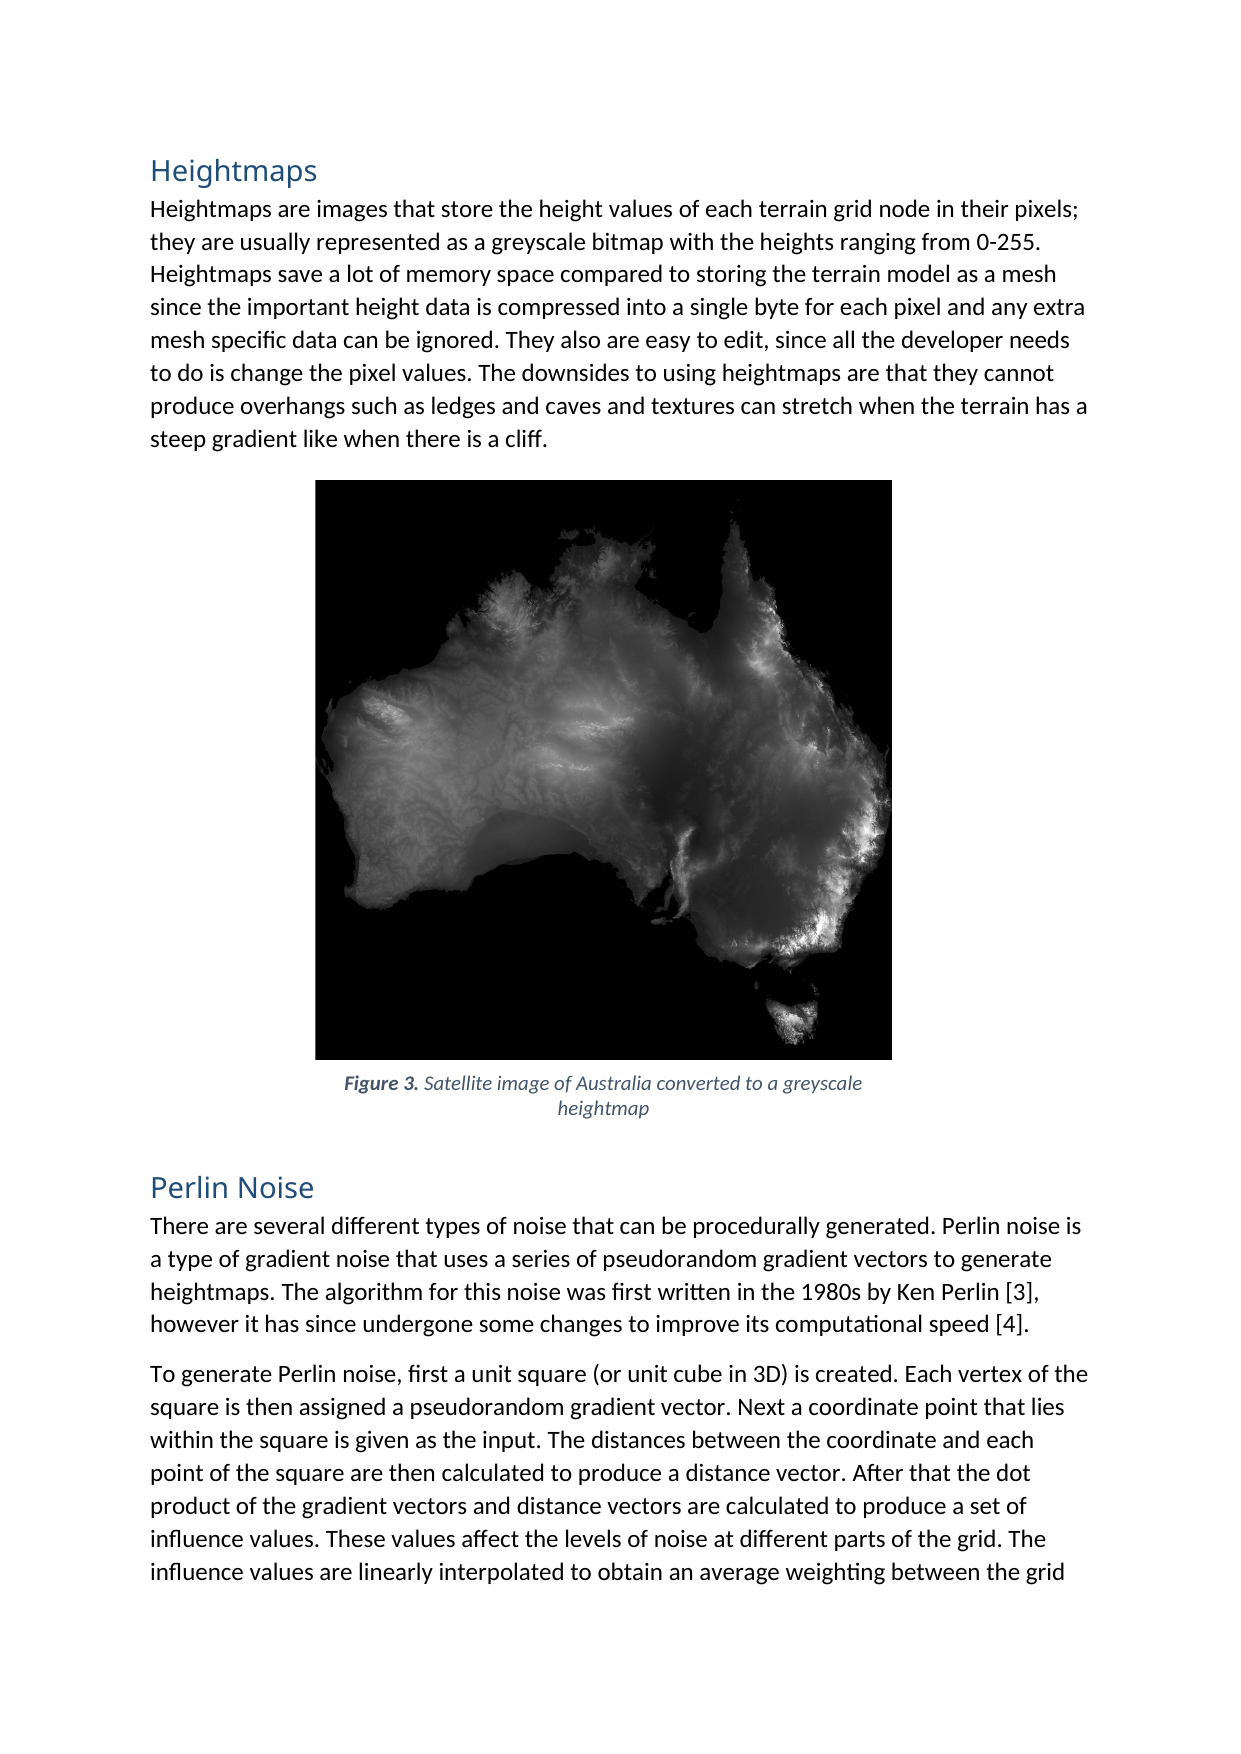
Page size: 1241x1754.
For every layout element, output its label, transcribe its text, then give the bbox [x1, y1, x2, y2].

picture [313, 480, 892, 1058]
subtitle Perlin Noise [150, 1167, 1090, 1207]
text There are several different types of noise that can be procedurally generated. Perlin noise is a type of gradient noise that uses a series of pseudorandom gradient vectors to generate heightmaps. The algorithm for this noise was first written in the 1980s by Ken Perlin [3], however it has since undergone some changes to improve its computational speed [4]. [150, 1210, 1090, 1339]
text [150, 1358, 1090, 1586]
text Heightmaps are images that store the height values of each terrain grid node in their pixels; they are usually represented as a greyscale bitmap with the heights ranging from 0-255. Heightmaps save a lot of memory space compared to storing the terrain model as a mesh since the important height data is compressed into a single byte for each pixel and any extra mesh specific data can be ignored. They also are easy to edit, since all the developer needs to do is change the pixel values. The downsides to using heightmaps are that they cannot produce overhangs such as ledges and caves and textures can stretch when the terrain has a steep gradient like when there is a cliff. [150, 193, 1090, 454]
subtitle Heightmaps [150, 150, 1090, 190]
